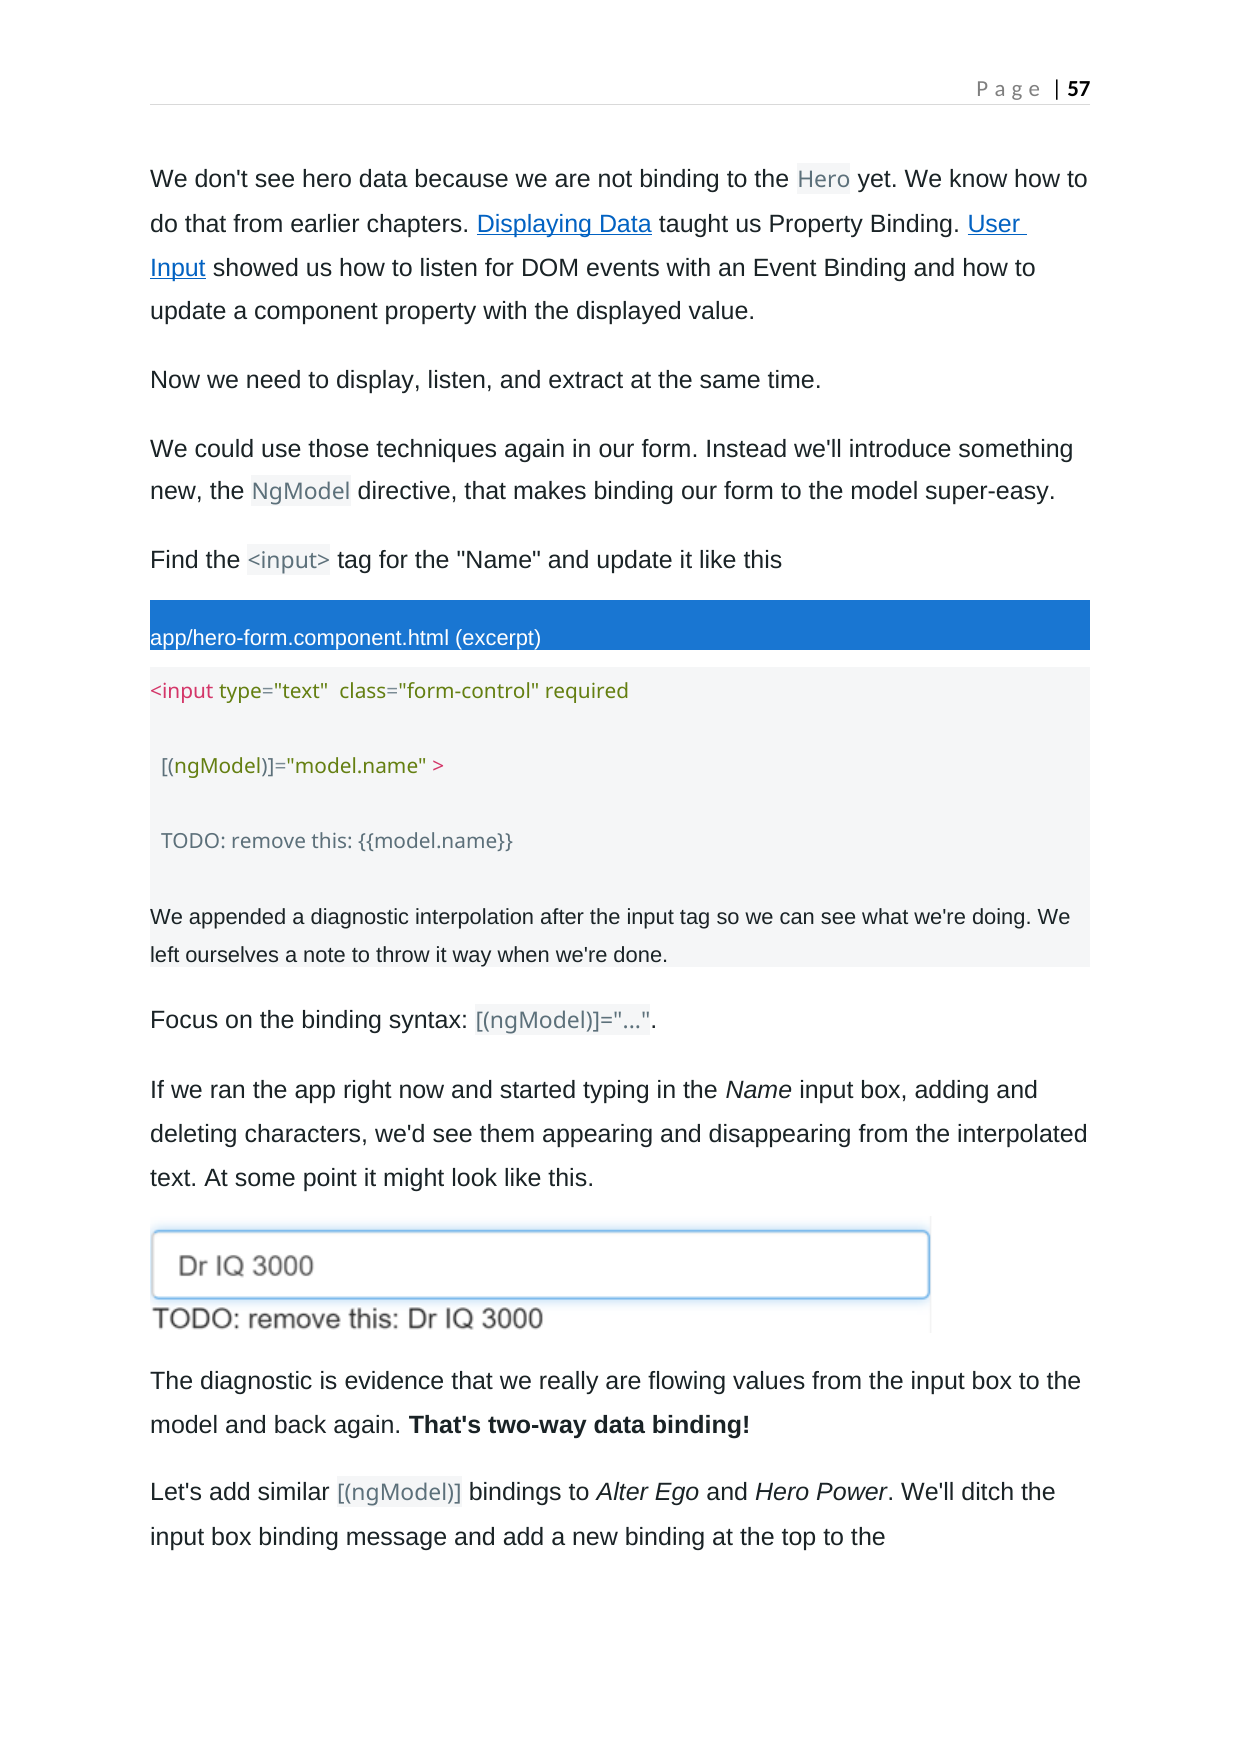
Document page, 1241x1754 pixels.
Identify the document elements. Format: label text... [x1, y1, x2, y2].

text The diagnostic is evidence that we really are flowing values from the input box to the model and back again. That's two-way data binding! [150, 1351, 1090, 1439]
text We appended a diagnostic interpolation after the input tag so we can see what we're doing. We left ourselves a note to throw it way when we're done. [150, 892, 1090, 967]
text Focus on the binding syntax: [(ngModel)]="...". [150, 992, 1090, 1035]
text We could use those techniques again in our form. Instead we'll introduce something new, the NgModel directive, that makes binding our form to the model super-easy. [150, 419, 1090, 506]
picture [150, 1216, 932, 1333]
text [150, 1464, 1090, 1551]
text app/hero-form.component.html (excerpt) [150, 600, 1090, 650]
text If we ran the app right now and started typing in the Name input box, adding and deleting characters, we'd see them appearing and disappearing from the interpolated text. At some point it might look like this. [150, 1060, 1090, 1192]
text Find the <input> tag for the "Name" and update it like this [150, 531, 1090, 575]
text <input type="text" class="form-control" required [150, 667, 1090, 704]
text [(ngModel)]="model.name" > [150, 742, 1090, 779]
text TODO: remove this: {{model.name}} [150, 817, 1090, 854]
text Now we need to display, listen, and extract at the same time. [150, 350, 1090, 394]
text We don't see hero data because we are not binding to the Hero yet. We know how to do that from earlier chapters. Displaying Data taught us Property Binding. User Input showed us how to listen for DOM events with an Event Binding and how to update a component property with the displayed value. [150, 150, 1090, 325]
